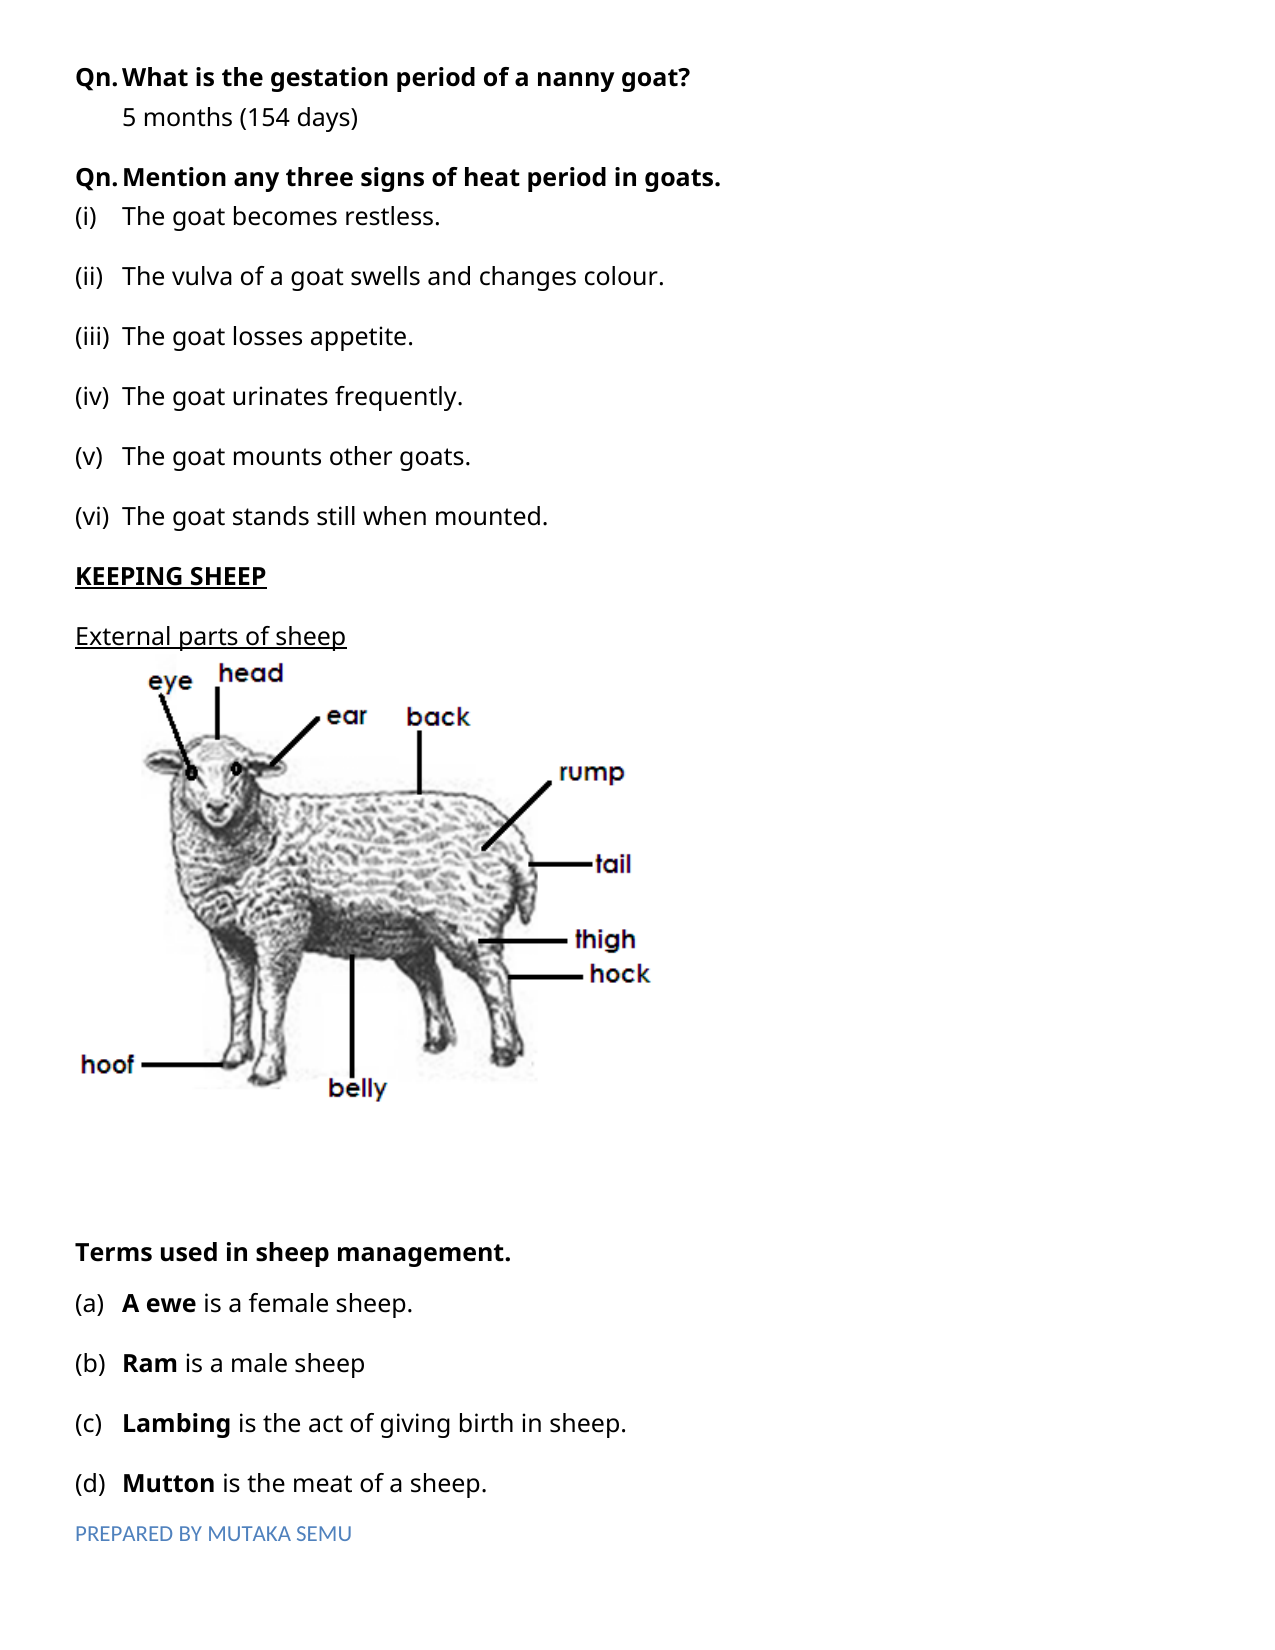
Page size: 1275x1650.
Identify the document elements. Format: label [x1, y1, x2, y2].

picture [65, 654, 657, 1105]
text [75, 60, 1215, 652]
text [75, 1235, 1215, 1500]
